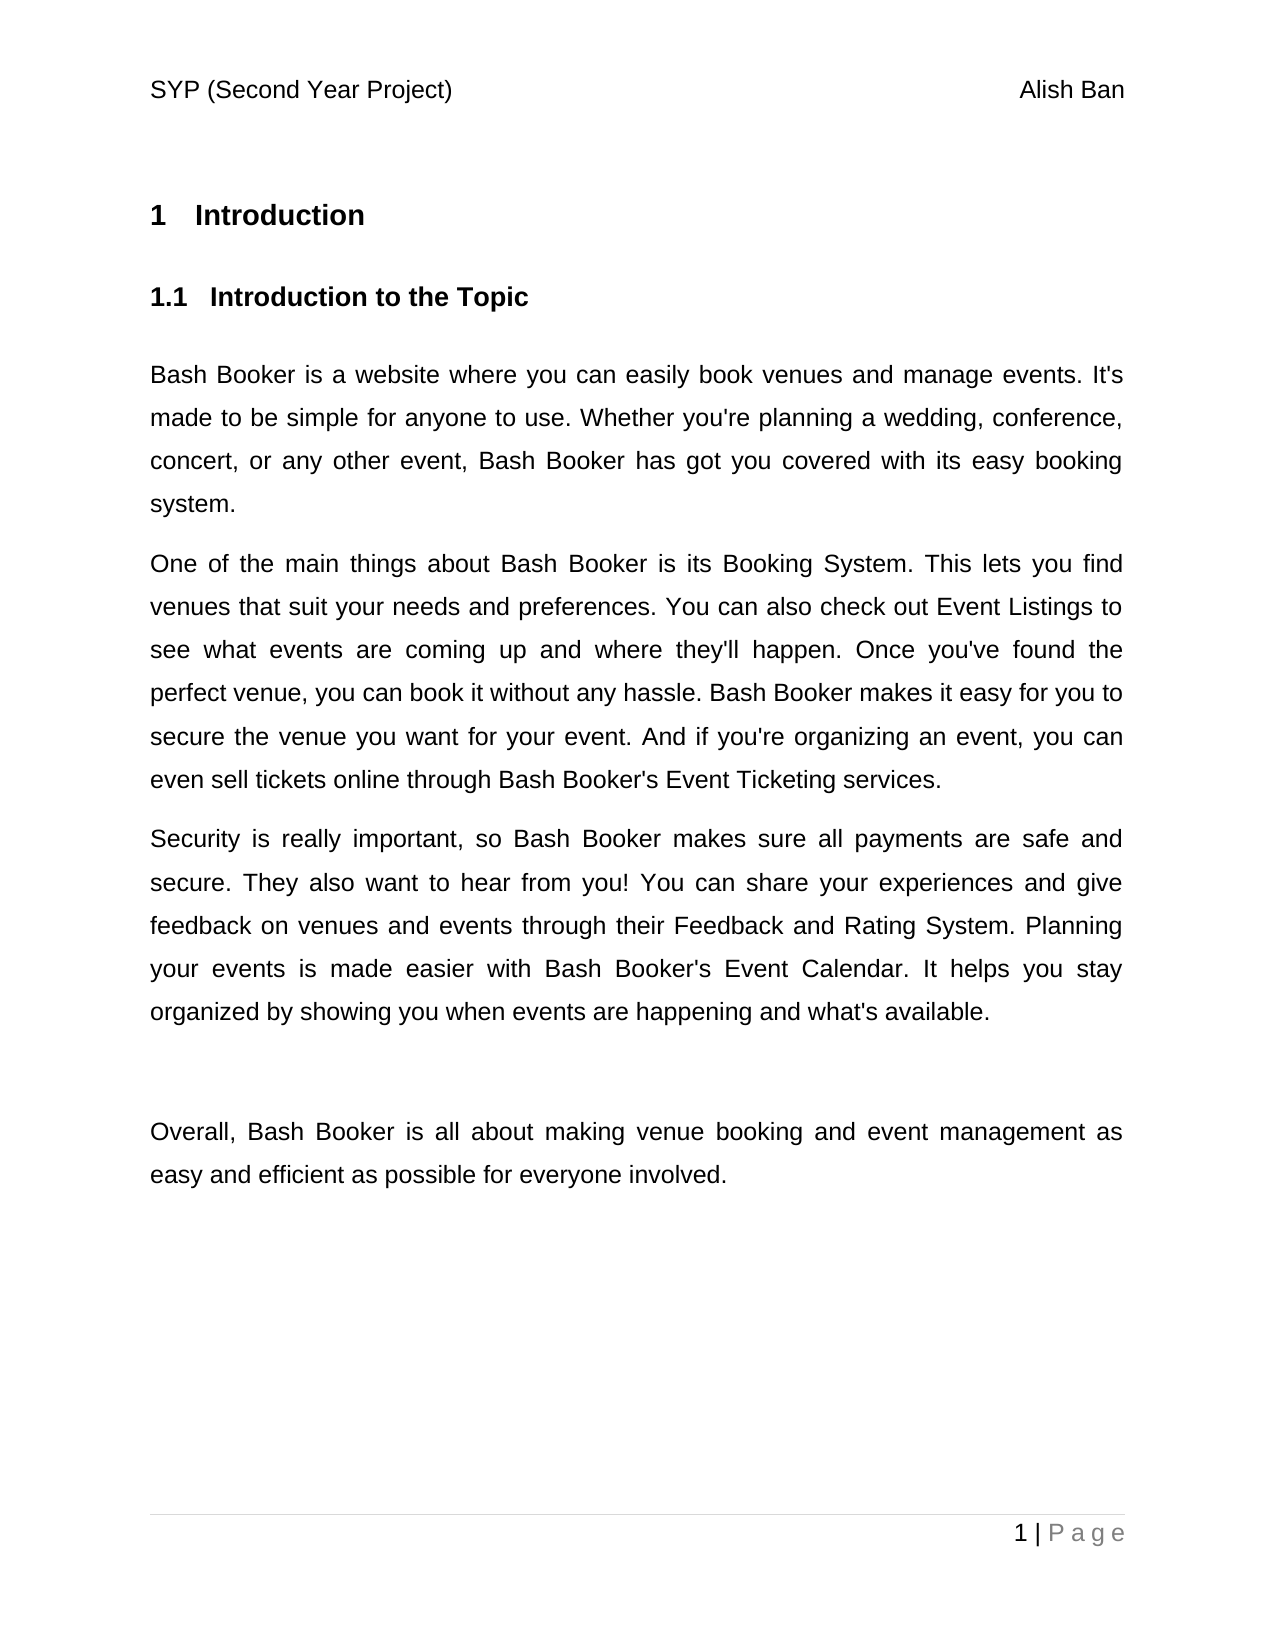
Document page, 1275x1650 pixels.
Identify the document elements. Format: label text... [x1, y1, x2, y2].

subtitle Introduction to the Topic [150, 281, 1125, 312]
subtitle Introduction [150, 198, 1125, 231]
text One of the main things about Bash Booker is its Booking System. This lets you find venues that suit your needs and preferences. You can also check out Event Listings to see what events are coming up and where they'll happen. Once you've found the perfect venue, you can book it without any hassle. Bash Booker makes it easy for you to secure the venue you want for your event. And if you're organizing an event, you can even sell tickets online through Bash Booker's Event Ticketing services. [150, 549, 1125, 793]
text Bash Booker is a website where you can easily book venues and manage events. It's made to be simple for anyone to use. Whether you're planning a wedding, conference, concert, or any other event, Bash Booker has got you covered with its easy booking system. [150, 360, 1125, 518]
text Security is really important, so Bash Booker makes sure all payments are safe and secure. They also want to hear from you! You can share your experiences and give feedback on venues and events through their Feedback and Rating System. Planning your events is made easier with Bash Booker's Event Calendar. It helps you stay organized by showing you when events are happening and what's available. [150, 824, 1125, 1026]
text Overall, Bash Booker is all about making venue booking and event management as easy and efficient as possible for everyone involved. [150, 1117, 1125, 1188]
